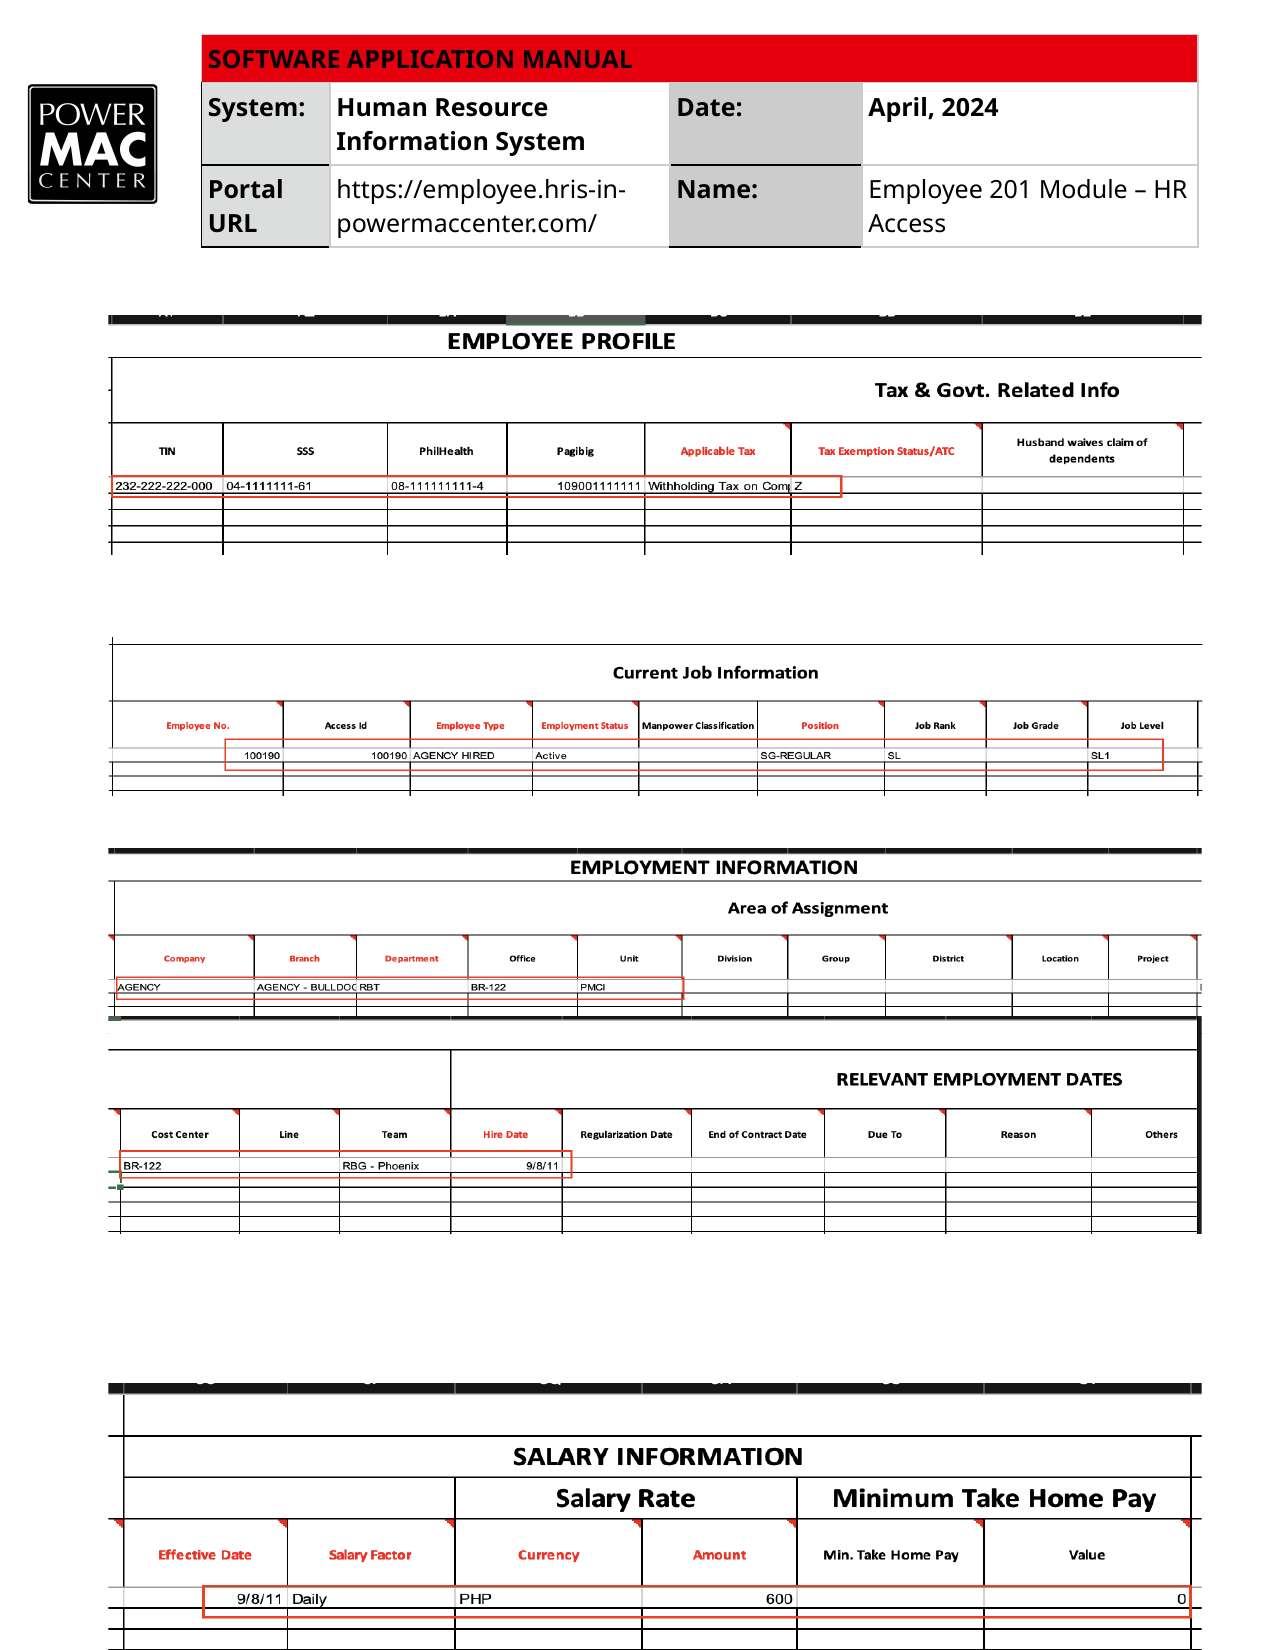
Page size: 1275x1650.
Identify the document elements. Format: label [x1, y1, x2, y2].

picture [108, 315, 1202, 555]
picture [108, 637, 1203, 796]
picture [108, 1383, 1202, 1650]
picture [27, 84, 158, 204]
picture [108, 848, 1202, 1234]
